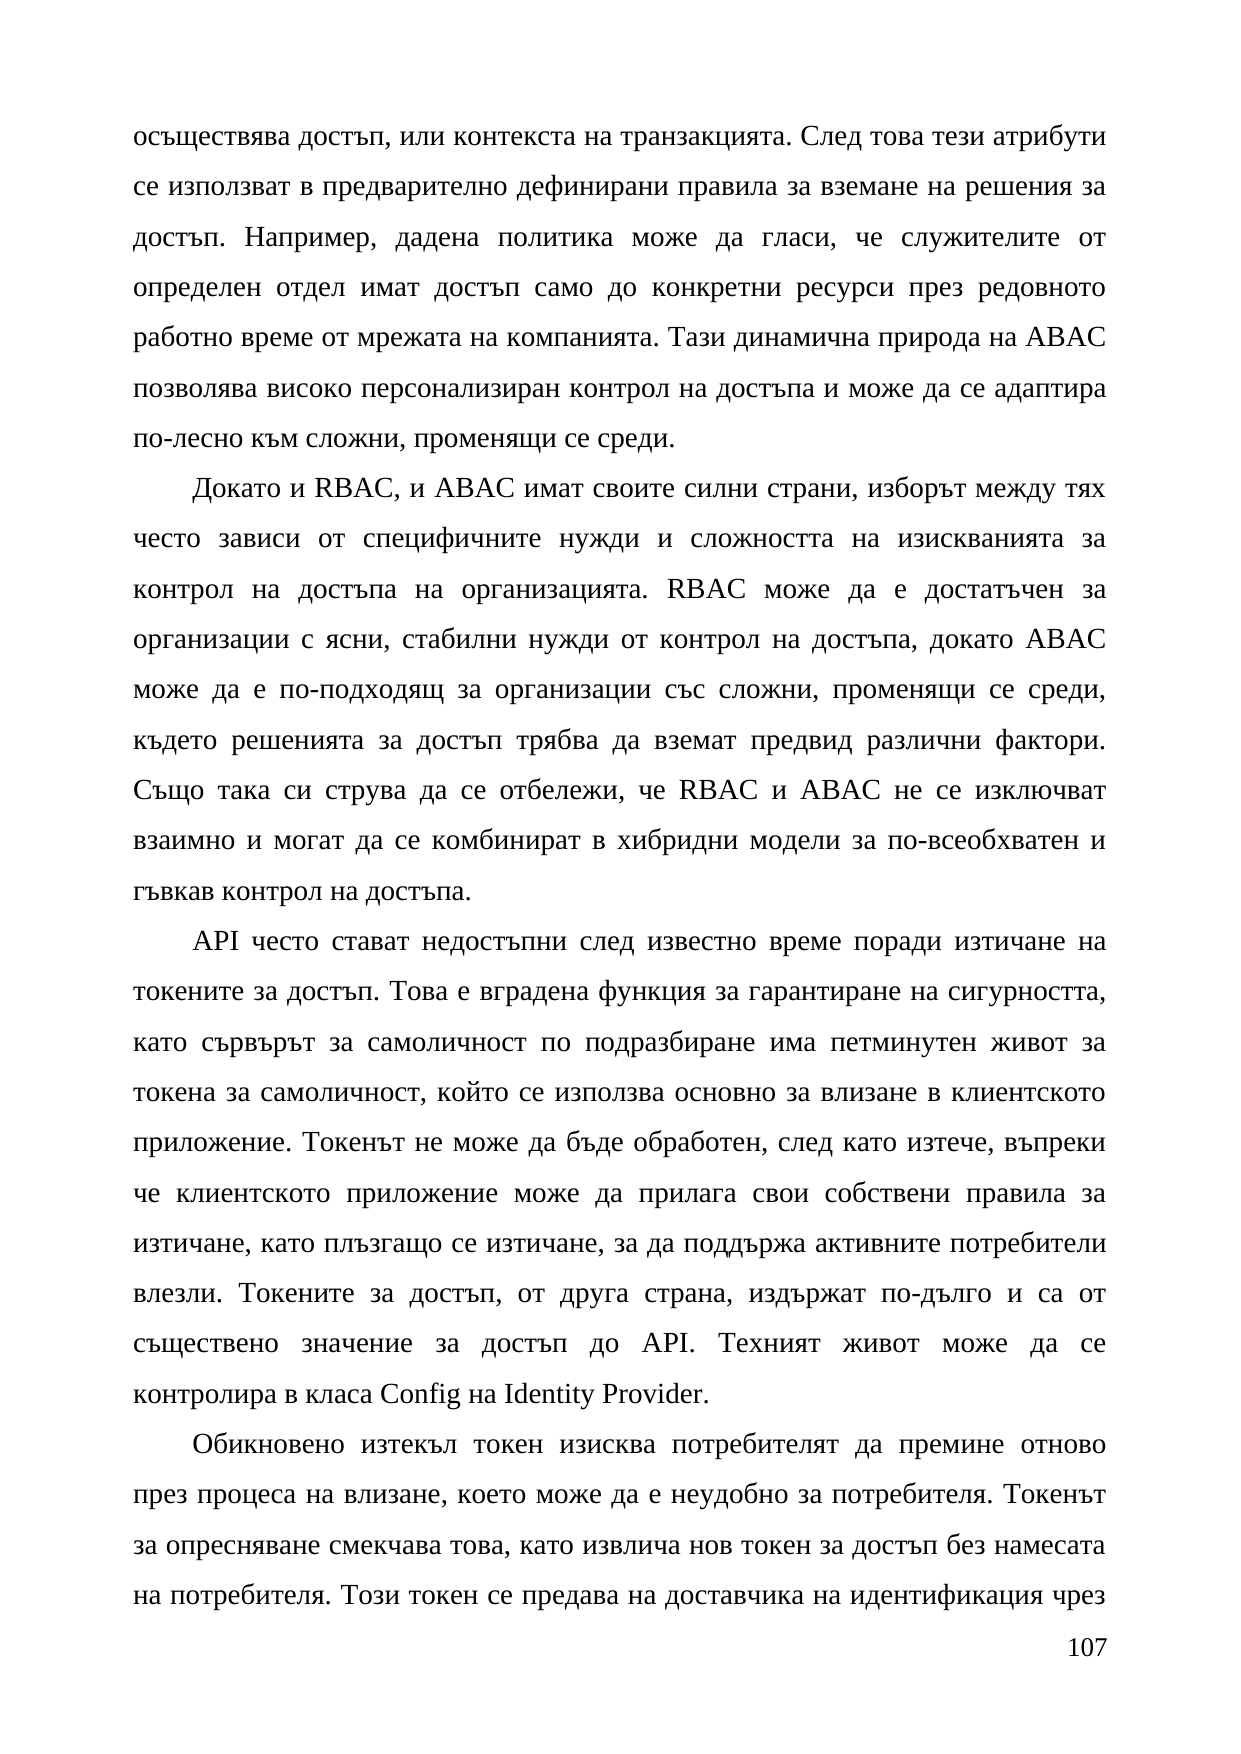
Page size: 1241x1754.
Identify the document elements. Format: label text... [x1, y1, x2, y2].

text API често стават недостъпни след известно време поради изтичане на токените за достъп. Това е вградена функция за гарантиране на сигурността, като сървърът за самоличност по подразбиране има петминутен живот за токена за самоличност, който се използва основно за влизане в клиентското приложение. Токенът не може да бъде обработен, след като изтече, въпреки че клиентското приложение може да прилага свои собствени правила за изтичане, като плъзгащо се изтичане, за да поддържа активните потребители влезли. Токените за достъп, от друга страна, издържат по-дълго и са от съществено значение за достъп до API. Техният живот може да се контролира в класа Config на Identity Provider. [133, 923, 1107, 1409]
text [133, 118, 1107, 453]
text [133, 1426, 1107, 1611]
text Докато и RBAC, и ABAC имат своите силни страни, изборът между тях често зависи от специфичните нужди и сложността на изискванията за контрол на достъпа на организацията. RBAC може да е достатъчен за организации с ясни, стабилни нужди от контрол на достъпа, докато ABAC може да е по-подходящ за организации със сложни, променящи се среди, където решенията за достъп трябва да вземат предвид различни фактори. Също така си струва да се отбележи, че RBAC и ABAC не се изключват взаимно и могат да се комбинират в хибридни модели за по-всеобхватен и гъвкав контрол на достъпа. [133, 470, 1107, 906]
